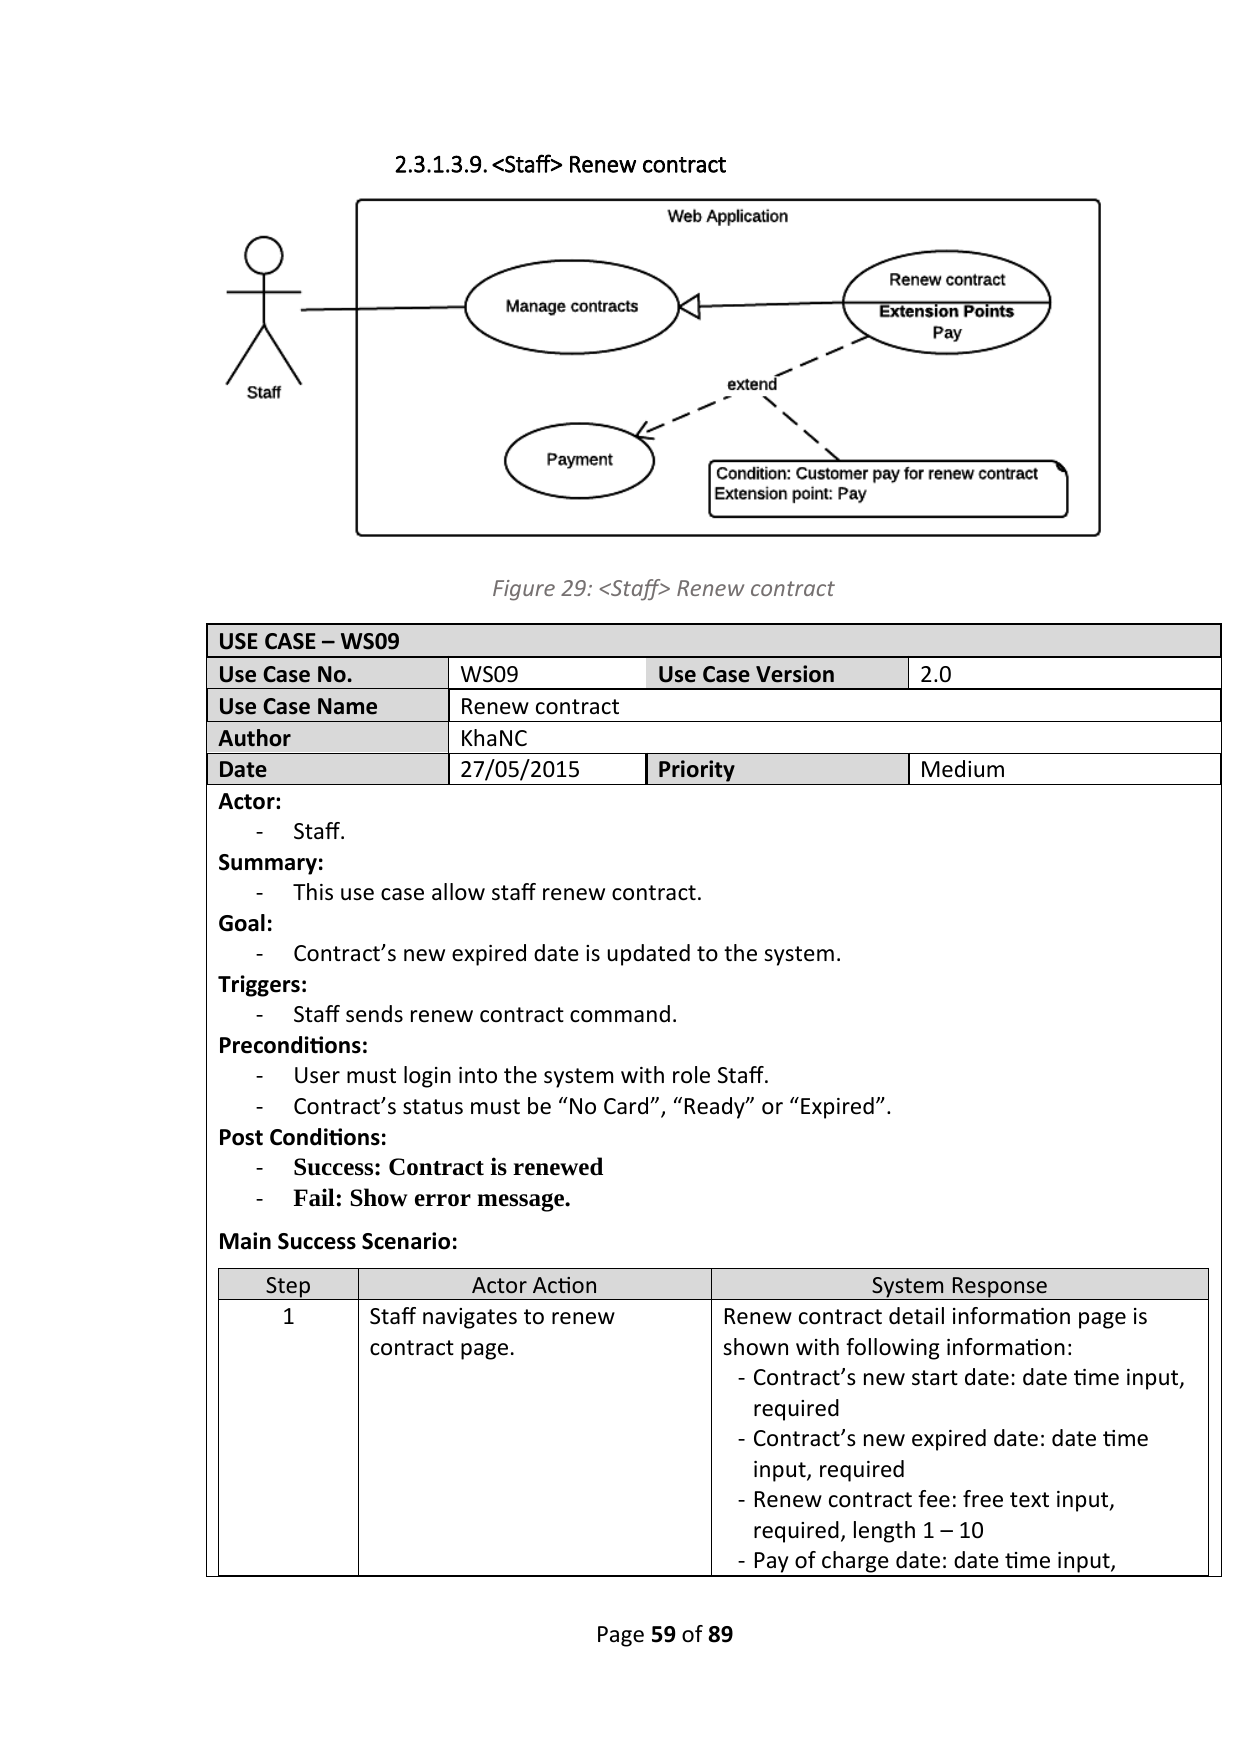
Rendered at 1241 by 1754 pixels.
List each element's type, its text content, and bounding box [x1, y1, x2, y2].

table_cell Use Case No. [207, 658, 448, 688]
table_cell KhaNC [449, 722, 1221, 752]
picture [207, 180, 1122, 553]
table_cell 2.0 [909, 658, 1221, 688]
subtitle <Staff> Renew contract [394, 148, 1122, 178]
table_cell 27/05/2015 [450, 754, 645, 784]
table_cell Renew contract [450, 690, 1220, 721]
table_cell Use Case Version [646, 658, 908, 688]
table_cell Priority [648, 754, 908, 784]
table_cell Use Case Name [208, 689, 448, 721]
table_cell Date [208, 754, 448, 784]
text Figure 29: <Staff> Renew contract [207, 572, 1122, 602]
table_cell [207, 785, 1221, 1576]
table_header USE CASE – WS09 [208, 625, 1220, 656]
table_cell Medium [910, 754, 1220, 784]
table_cell Author [207, 722, 448, 752]
table_cell WS09 [449, 658, 646, 688]
